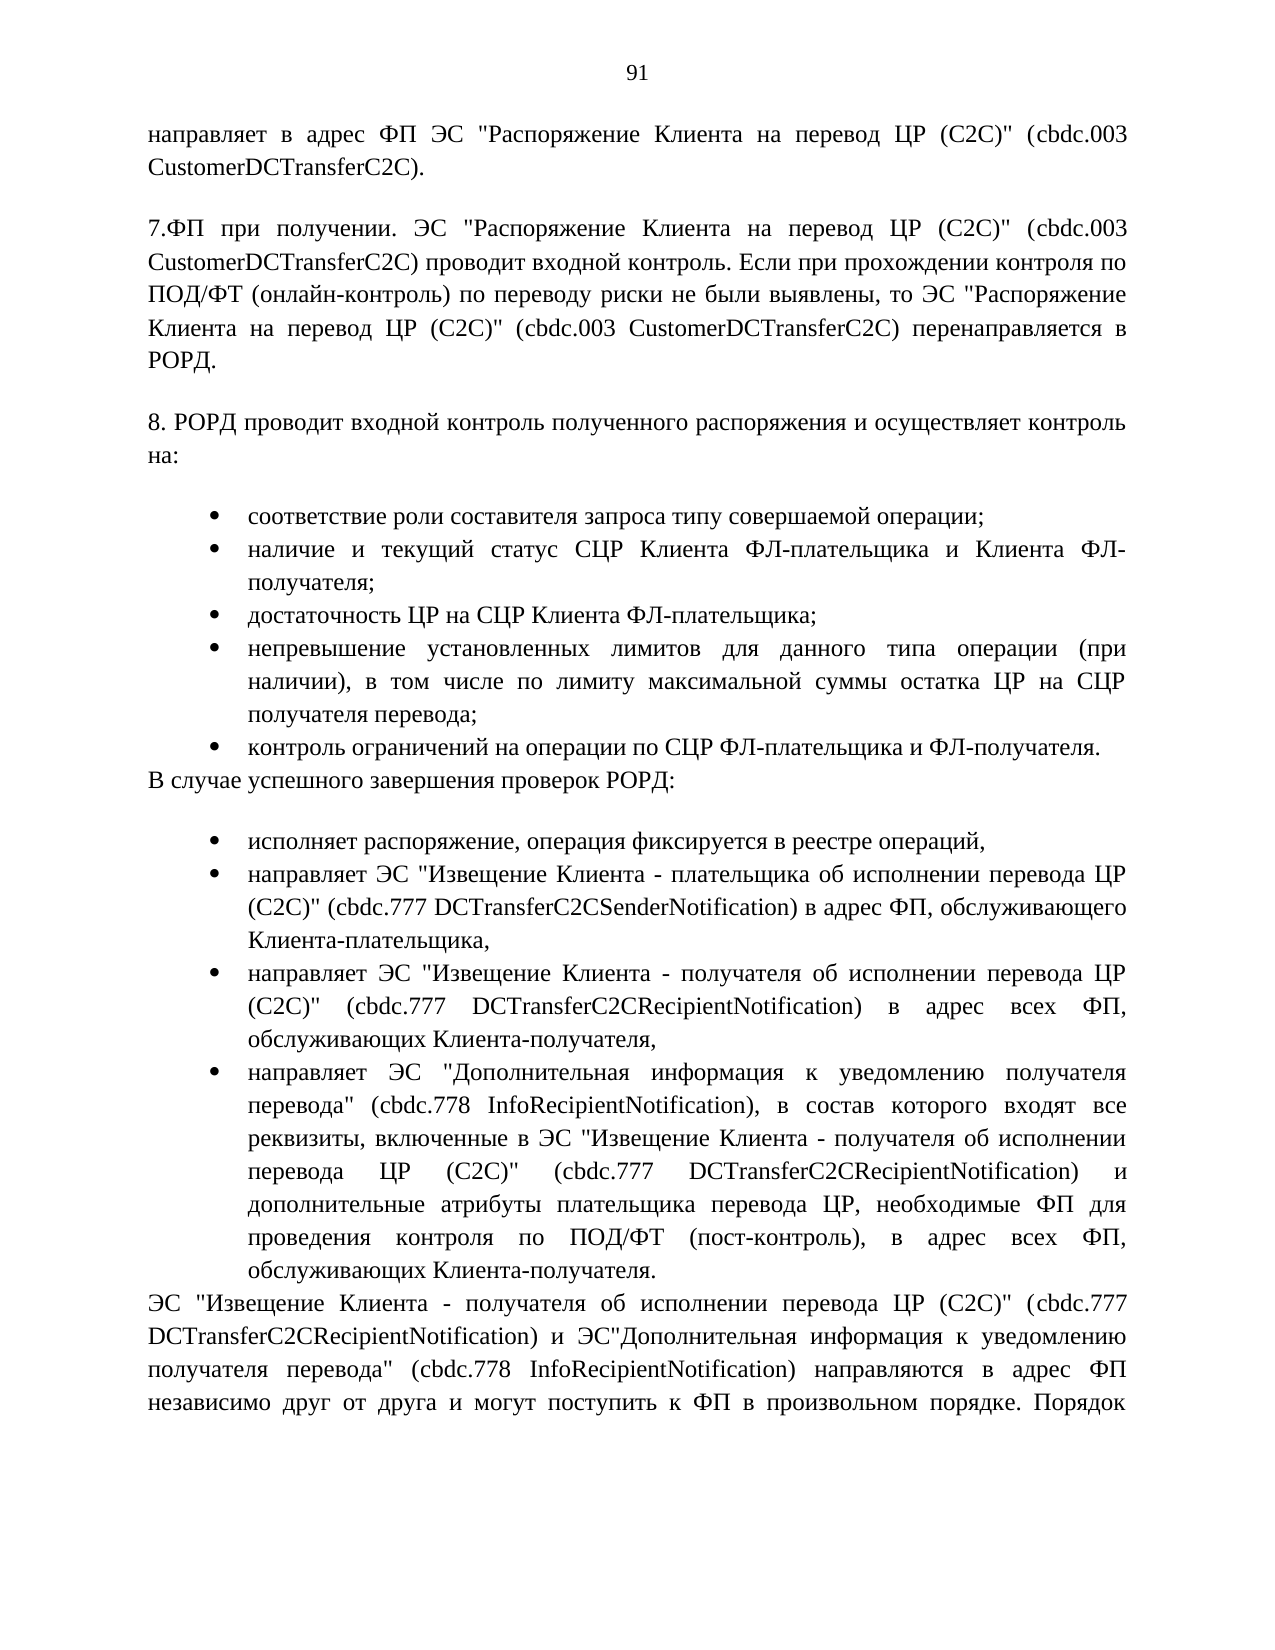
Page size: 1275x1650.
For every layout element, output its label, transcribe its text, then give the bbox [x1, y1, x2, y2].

text 8. РОРД проводит входной контроль полученного распоряжения и осуществляет контроль на: [148, 407, 1127, 468]
list направляет ЭС "Извещение Клиента - плательщика об исполнении перевода ЦР (С2С)" (cbdc.777 DCTransferC2CSenderNotification) в адрес ФП, обслуживающего Клиента-плательщика, [210, 859, 1127, 954]
text В случае успешного завершения проверок РОРД: [148, 765, 1127, 794]
list непревышение установленных лимитов для данного типа операции (при наличии), в том числе по лимиту максимальной суммы остатка ЦР на СЦР получателя перевода; [210, 633, 1127, 728]
list достаточность ЦР на СЦР Клиента ФЛ-плательщика; [210, 600, 1127, 628]
text 7.ФП при получении. ЭС "Распоряжение Клиента на перевод ЦР (С2С)" (cbdc.003 CustomerDCTransferC2C) проводит входной контроль. Если при прохождении контроля по ПОД/ФТ (онлайн-контроль) по переводу риски не были выявлены, то ЭС "Распоряжение Клиента на перевод ЦР (С2С)" (cbdc.003 CustomerDCTransferC2C) перенаправляется в РОРД. [148, 213, 1127, 374]
list наличие и текущий статус СЦР Клиента ФЛ-плательщика и Клиента ФЛ-получателя; [210, 534, 1127, 596]
list соответствие роли составителя запроса типу совершаемой операции; [210, 501, 1127, 529]
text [148, 1288, 1127, 1416]
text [148, 119, 1127, 181]
list контроль ограничений на операции по СЦР ФЛ-плательщика и ФЛ-получателя. [210, 732, 1127, 761]
list направляет ЭС "Дополнительная информация к уведомлению получателя перевода" (cbdc.778 InfoRecipientNotification), в состав которого входят все реквизиты, включенные в ЭС "Извещение Клиента - получателя об исполнении перевода ЦР (С2С)" (cbdc.777 DCTransferC2CRecipientNotification) и дополнительные атрибуты плательщика перевода ЦР, необходимые ФП для проведения контроля по ПОД/ФТ (пост-контроль), в адрес всех ФП, обслуживающих Клиента-получателя. [210, 1057, 1127, 1284]
list направляет ЭС "Извещение Клиента - получателя об исполнении перевода ЦР (С2С)" (cbdc.777 DCTransferC2CRecipientNotification) в адрес всех ФП, обслуживающих Клиента-получателя, [210, 958, 1127, 1053]
list исполняет распоряжение, операция фиксируется в реестре операций, [210, 826, 1127, 855]
